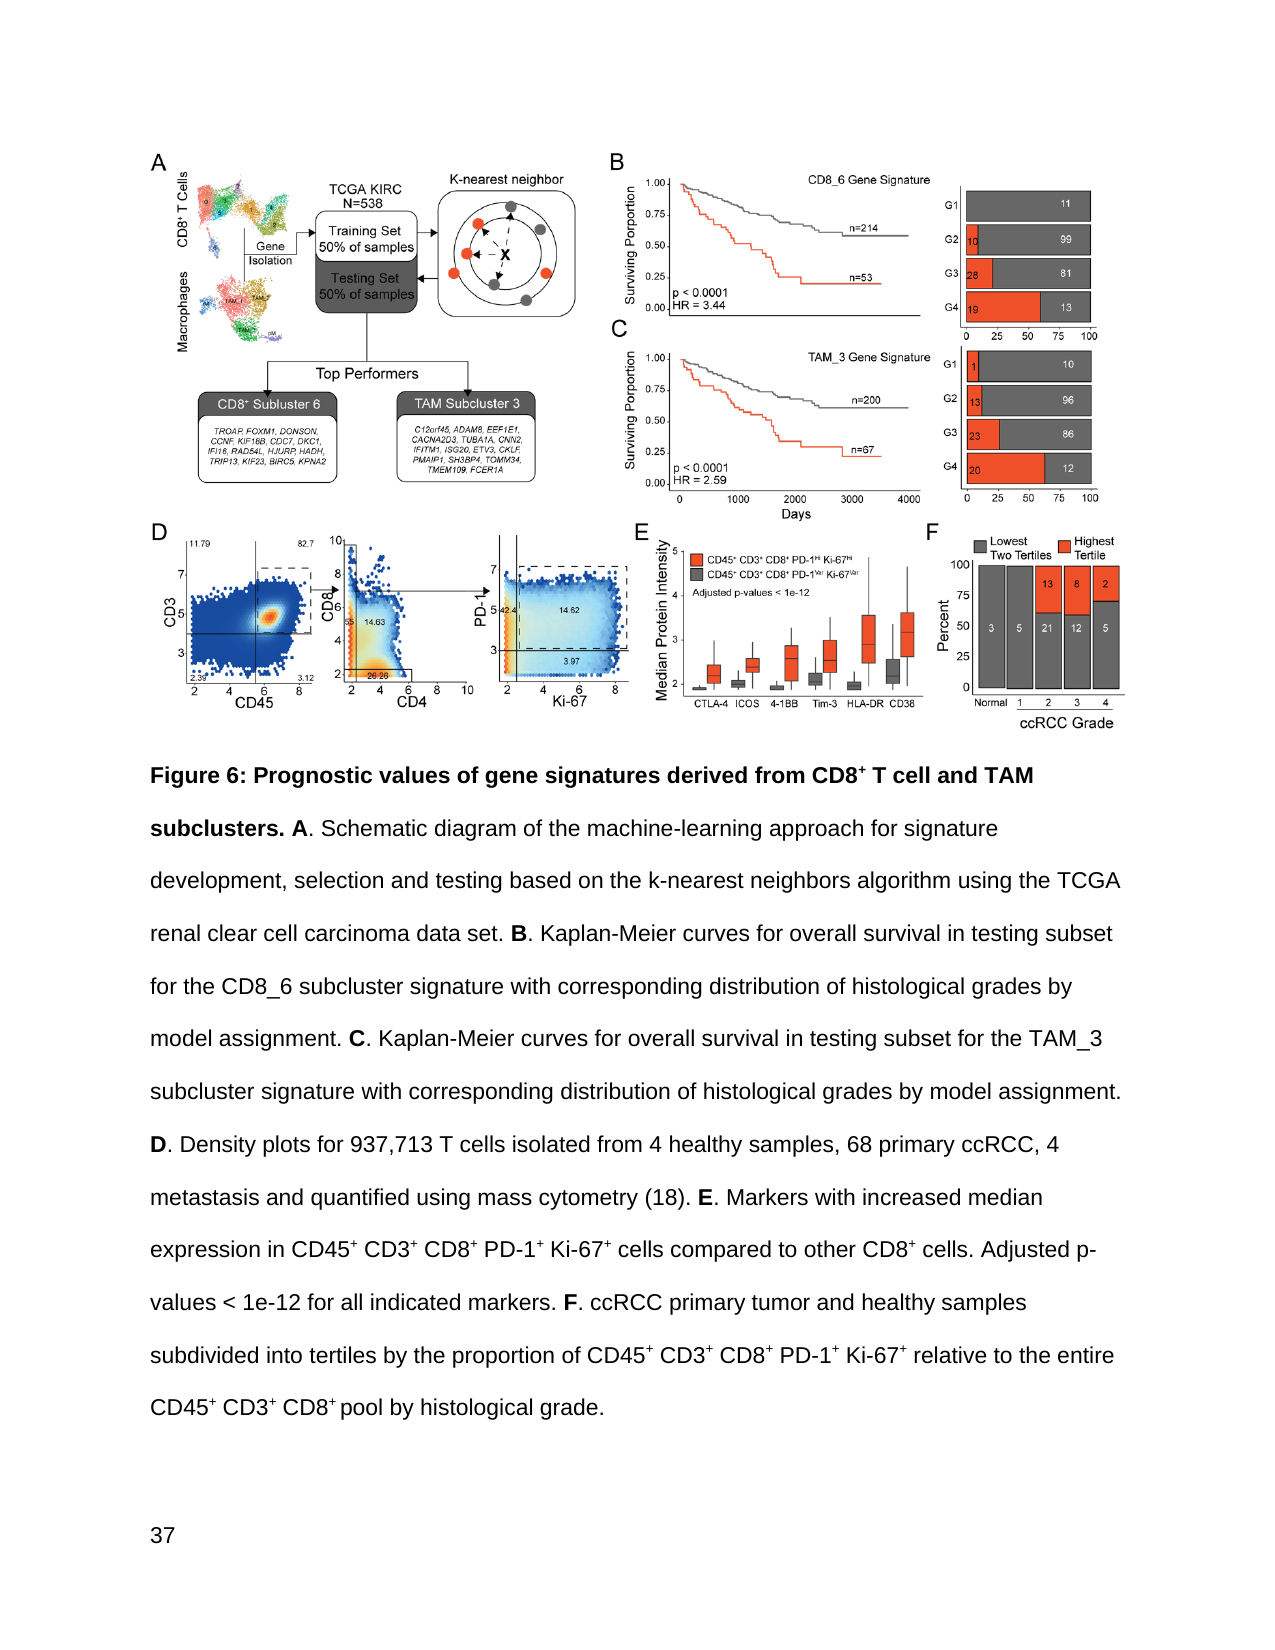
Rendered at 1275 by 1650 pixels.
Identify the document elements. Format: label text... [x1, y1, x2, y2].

picture [150, 150, 1125, 733]
text Figure 6: Prognostic values of gene signatures derived from CD8+ T cell and TAM subclusters. A. Schematic diagram of the machine-learning approach for signature development, selection and testing based on the k-nearest neighbors algorithm using the TCGA renal clear cell carcinoma data set. B. Kaplan-Meier curves for overall survival in testing subset for the CD8_6 subcluster signature with corresponding distribution of histological grades by model assignment. C. Kaplan-Meier curves for overall survival in testing subset for the TAM_3 subcluster signature with corresponding distribution of histological grades by model assignment. D. Density plots for 937,713 T cells isolated from 4 healthy samples, 68 primary ccRCC, 4 metastasis and quantified using mass cytometry (18). E. Markers with increased median expression in CD45+ CD3+ CD8+ PD-1+ Ki-67+ cells compared to other CD8+ cells. Adjusted p-values < 1e-12 for all indicated markers. F. ccRCC primary tumor and healthy samples subdivided into tertiles by the proportion of CD45+ CD3+ CD8+ PD-1+ Ki-67+ relative to the entire CD45+ CD3+ CD8+ pool by histological grade. [150, 762, 1125, 1421]
